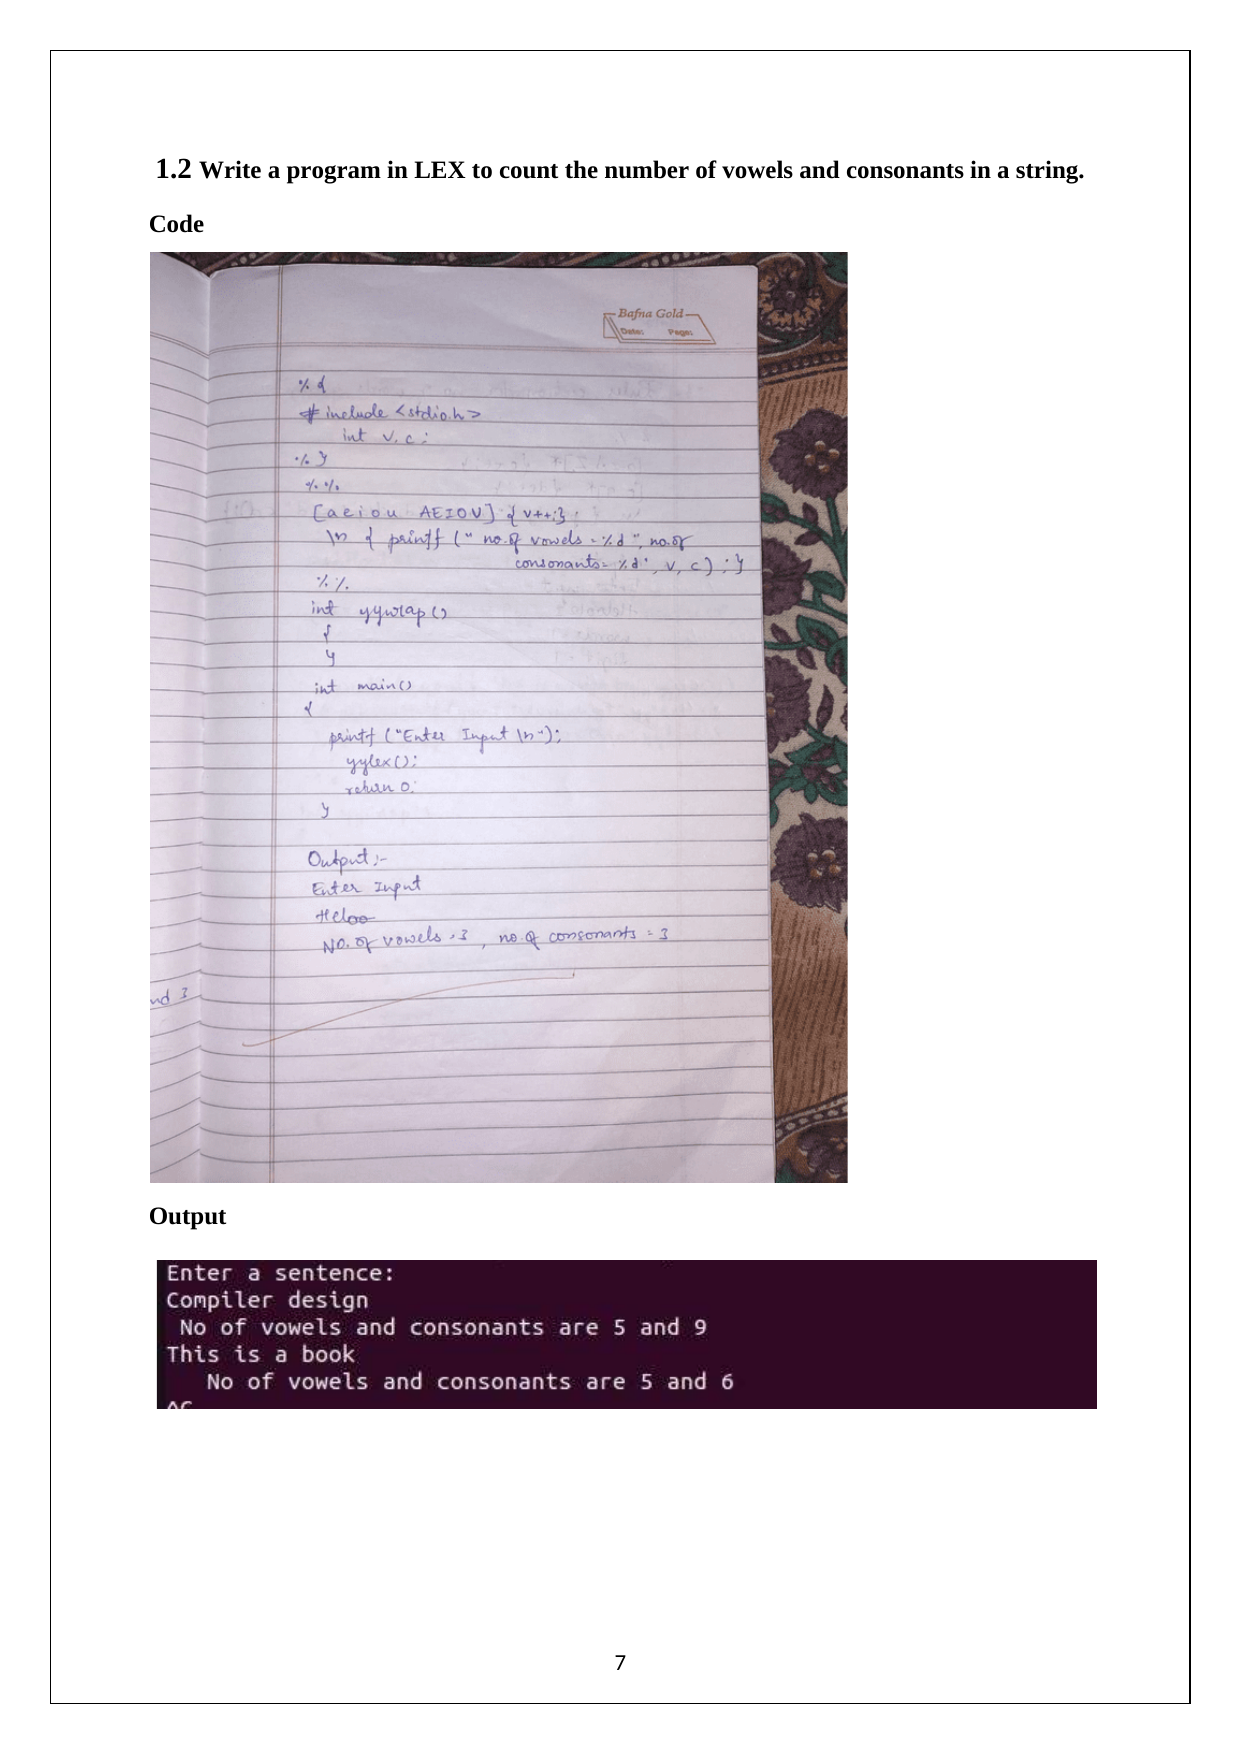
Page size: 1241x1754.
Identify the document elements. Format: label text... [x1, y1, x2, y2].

text Output [148, 1201, 1091, 1230]
picture [150, 252, 848, 1183]
text 1.2 Write a program in LEX to count the number of vowels and consonants in a string. [150, 151, 1103, 184]
text Code [148, 209, 1091, 238]
picture [156, 1260, 1097, 1409]
